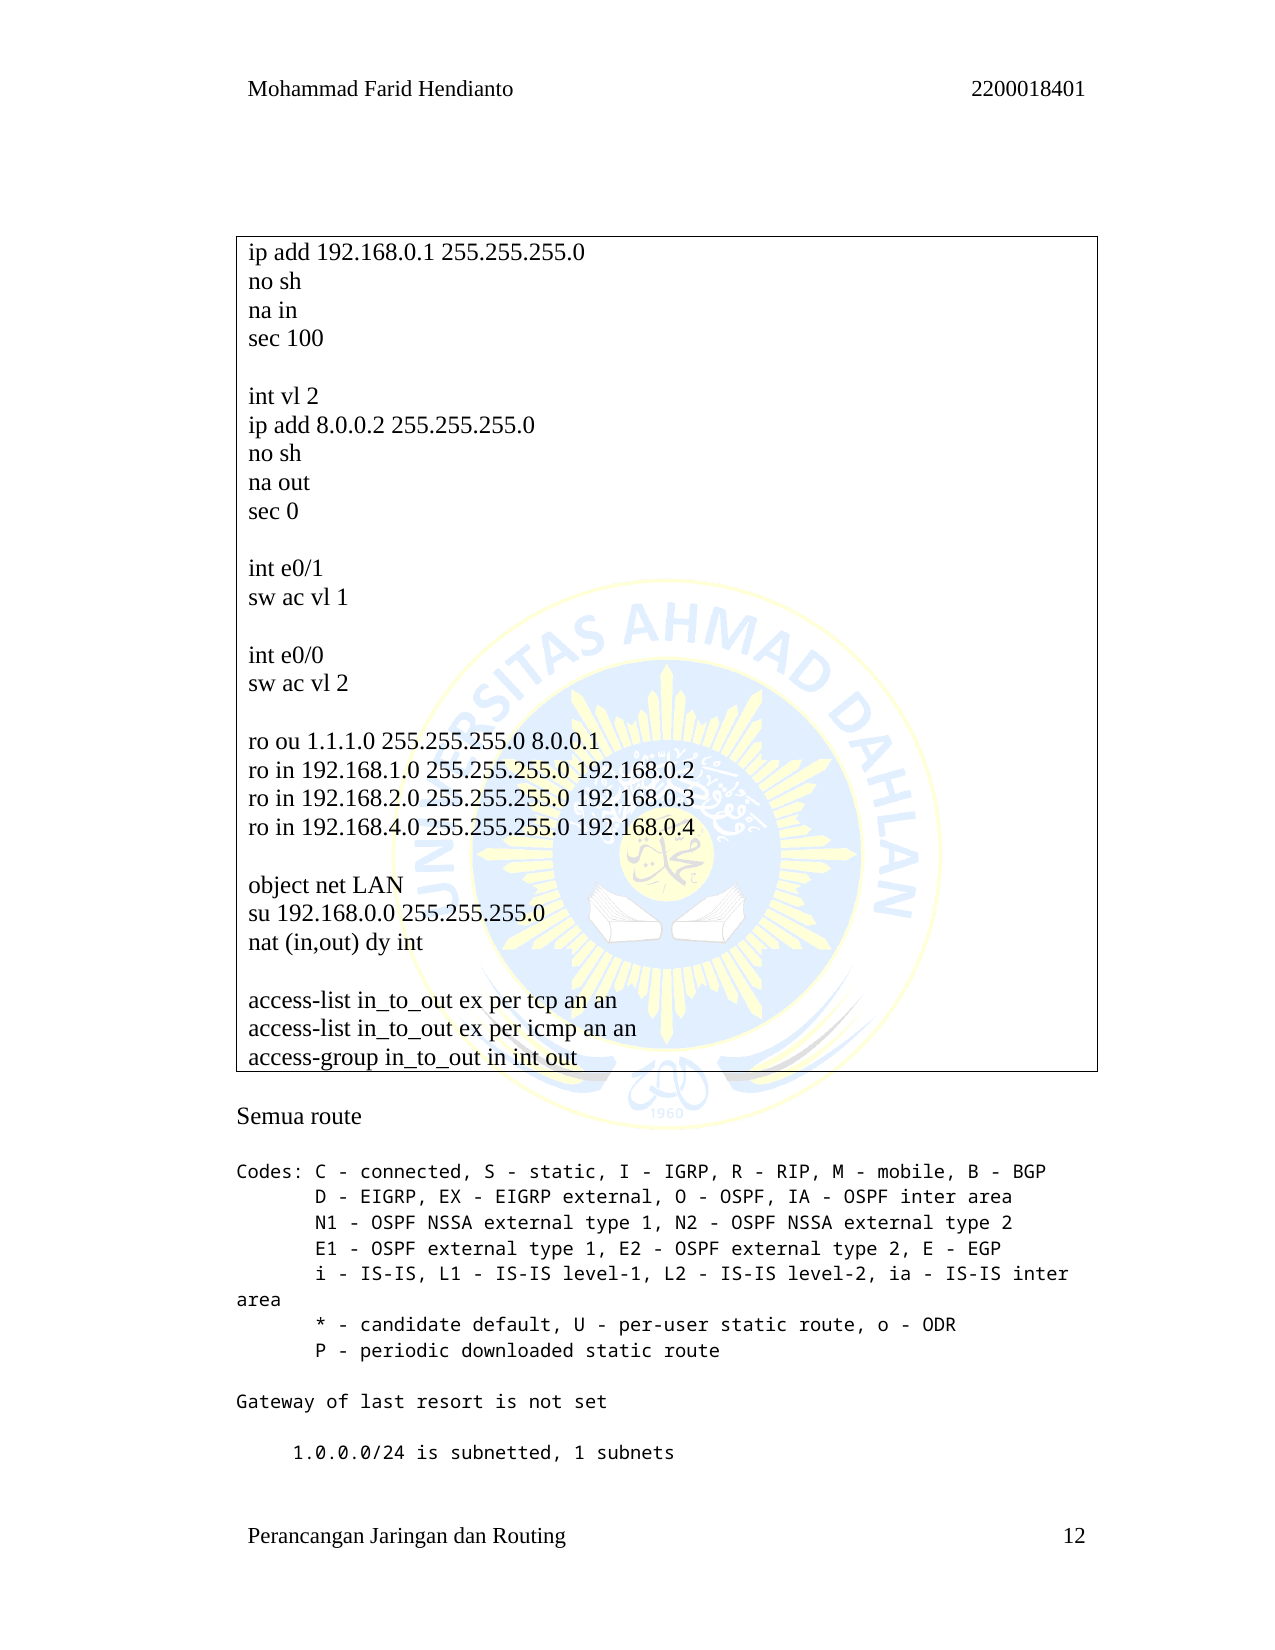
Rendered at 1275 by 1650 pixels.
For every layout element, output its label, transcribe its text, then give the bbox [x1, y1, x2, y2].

text E1 - OSPF external type 1, E2 - OSPF external type 2, E - EGP [236, 1235, 1098, 1260]
text D - EIGRP, EX - EIGRP external, O - OSPF, IA - OSPF inter area [236, 1184, 1098, 1209]
text Semua route [236, 1101, 1098, 1129]
text 1.0.0.0/24 is subnetted, 1 subnets [236, 1439, 1098, 1464]
text P - periodic downloaded static route [236, 1337, 1098, 1362]
text N1 - OSPF NSSA external type 1, N2 - OSPF NSSA external type 2 [236, 1209, 1098, 1235]
text * - candidate default, U - per-user static route, o - ODR [236, 1311, 1098, 1337]
text Codes: C - connected, S - static, I - IGRP, R - RIP, M - mobile, B - BGP [236, 1158, 1098, 1184]
text Gateway of last resort is not set [236, 1388, 1098, 1413]
text i - IS-IS, L1 - IS-IS level-1, L2 - IS-IS level-2, ia - IS-IS inter area [236, 1260, 1098, 1311]
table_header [237, 237, 1097, 1071]
